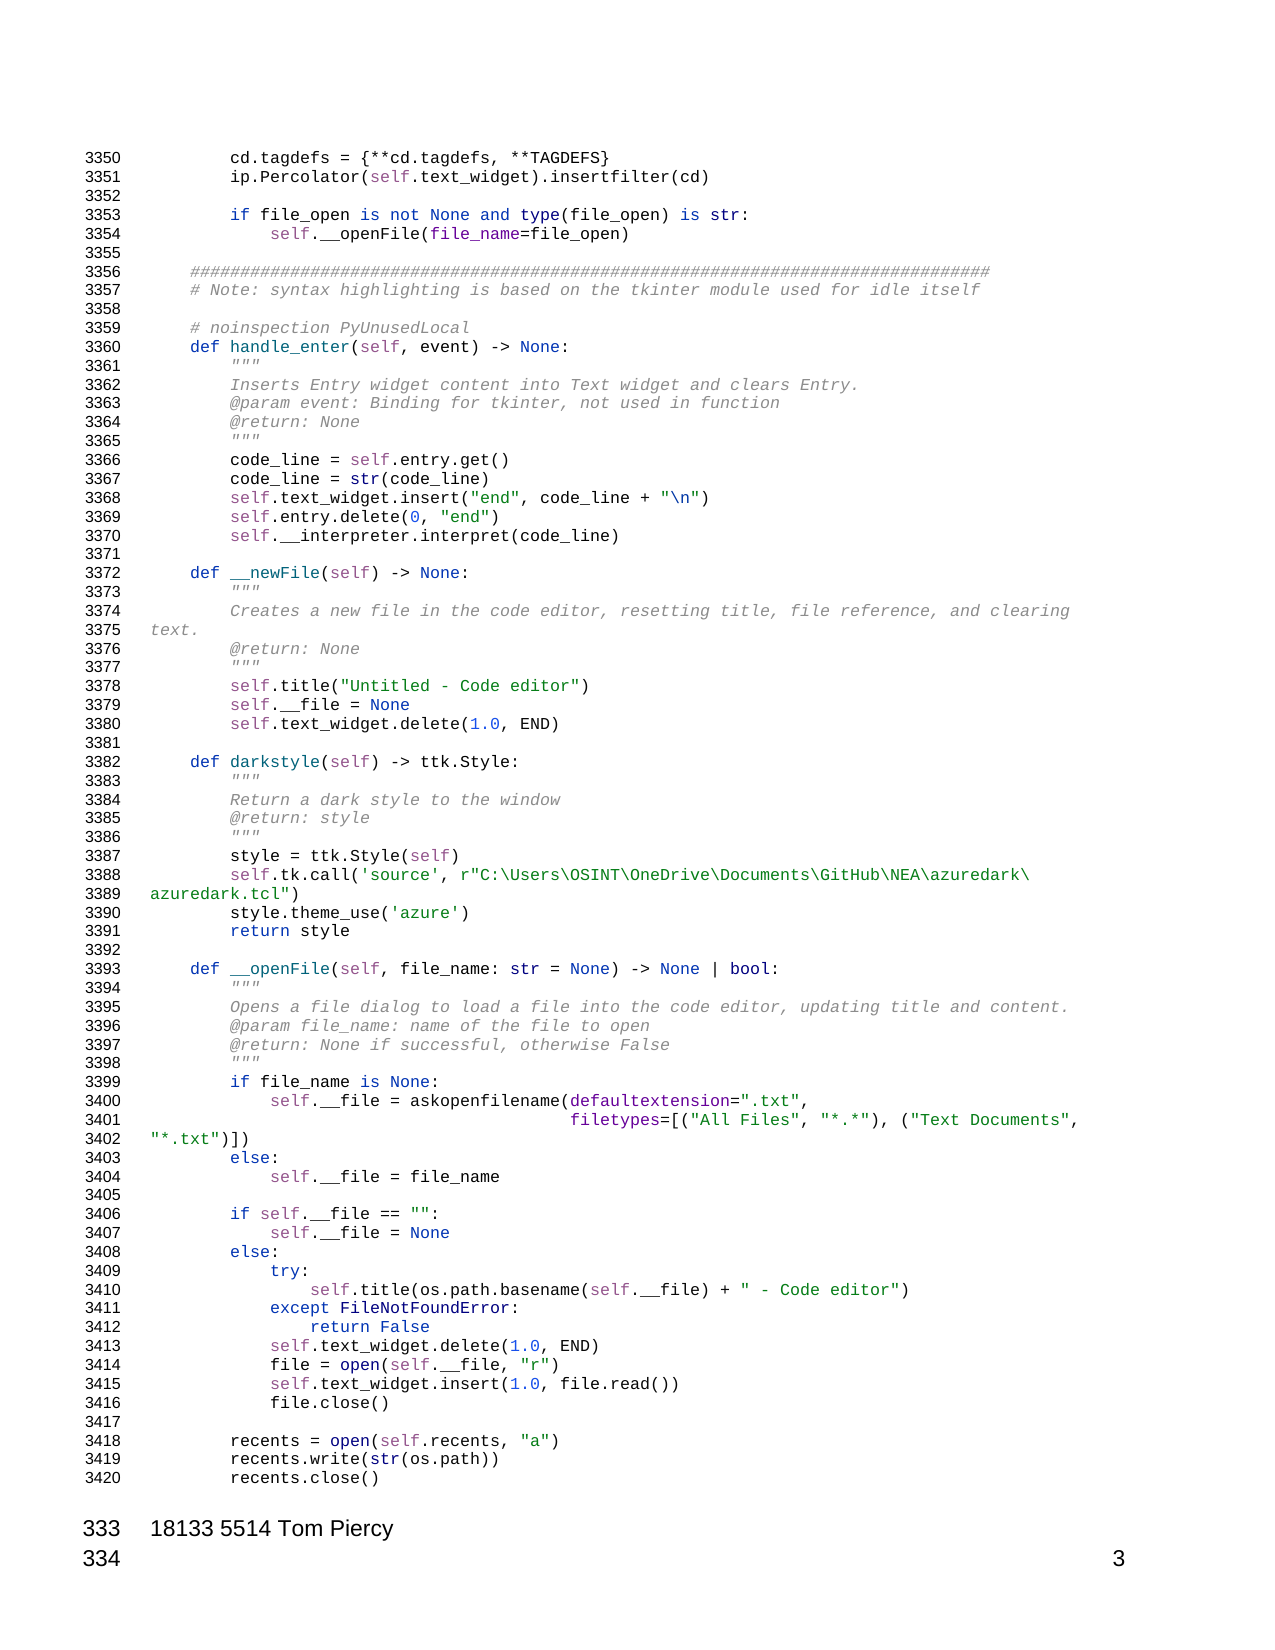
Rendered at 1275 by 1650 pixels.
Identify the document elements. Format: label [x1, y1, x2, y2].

text [150, 150, 1125, 1489]
